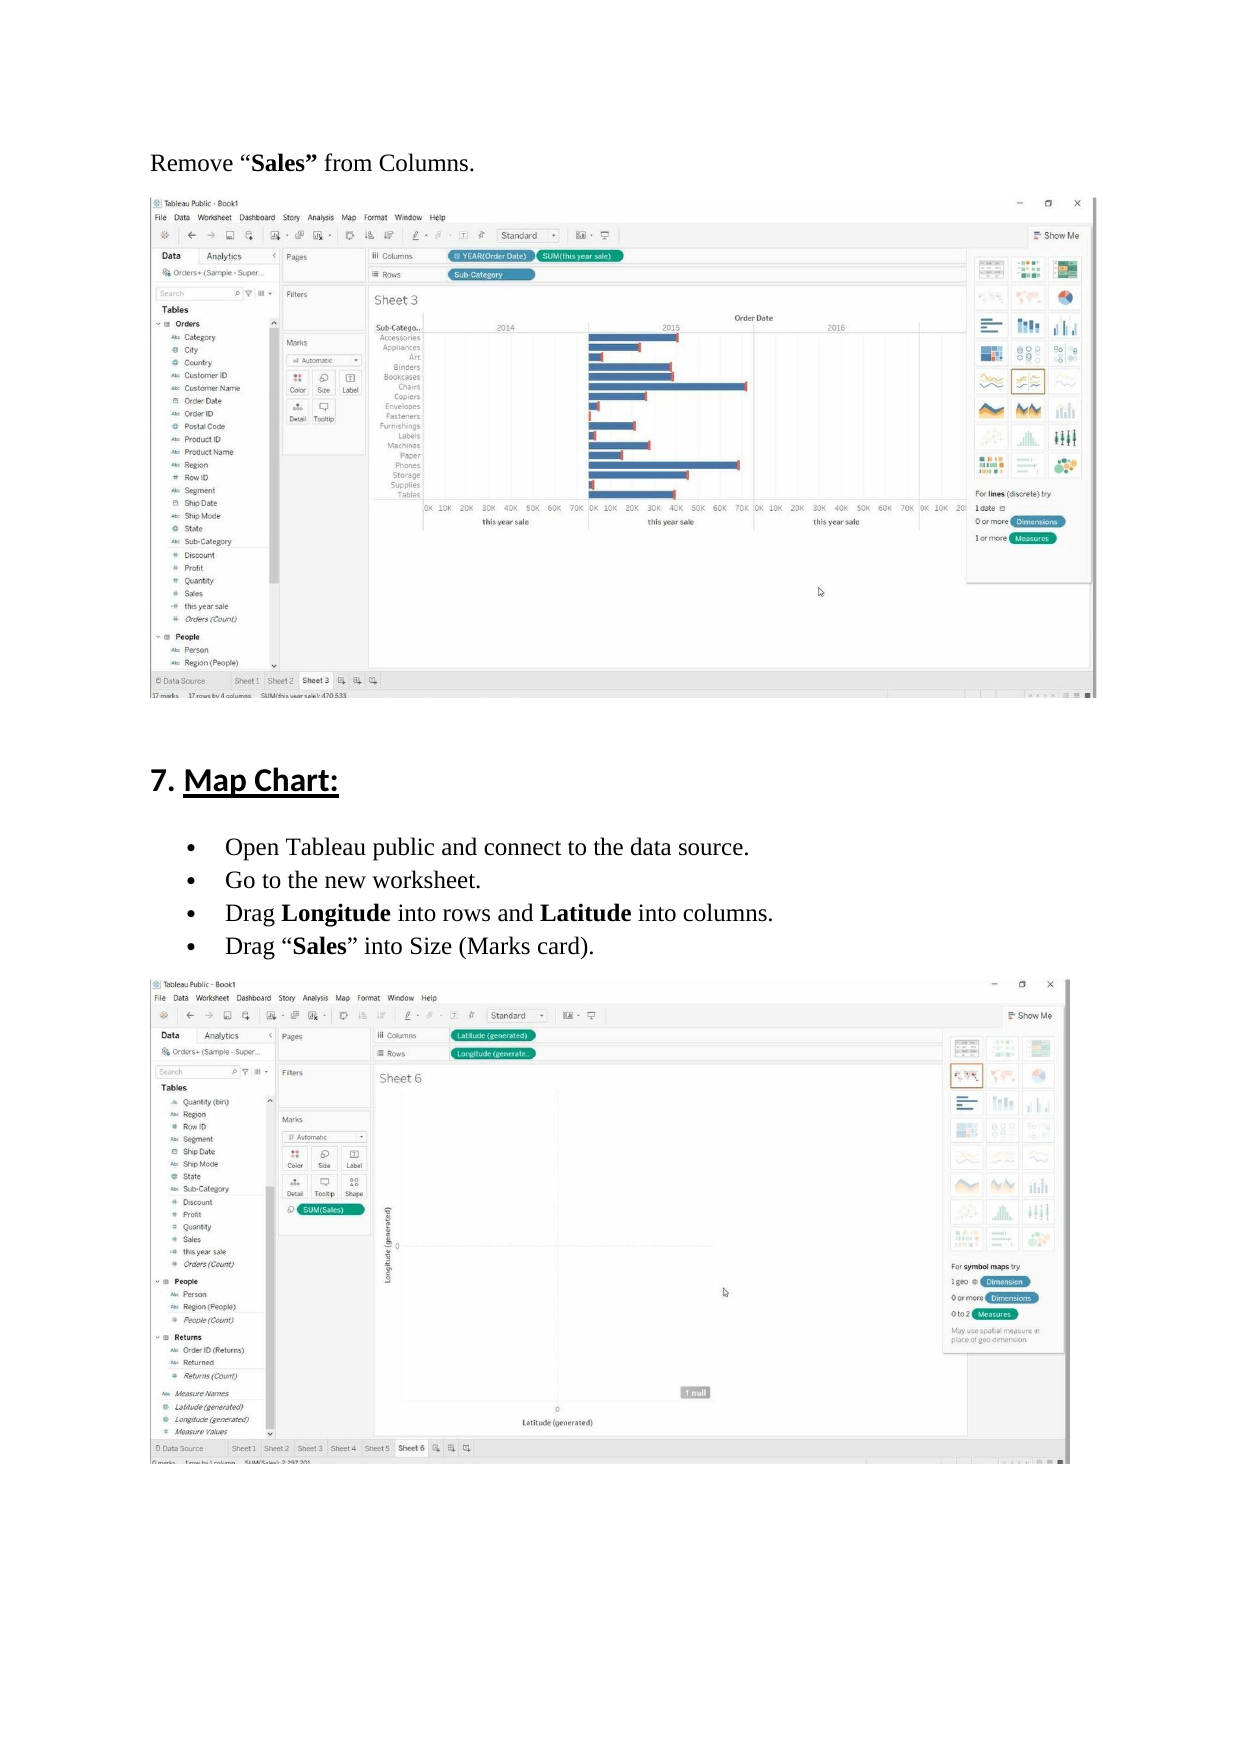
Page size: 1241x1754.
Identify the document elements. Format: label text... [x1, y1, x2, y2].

list Drag “Sales” into Size (Marks card). [187, 931, 1138, 960]
list Go to the new worksheet. [187, 865, 1138, 893]
list Drag Longitude into rows and Latitude into columns. [187, 898, 1138, 927]
subtitle Map Chart: [150, 759, 1138, 799]
text Remove “Sales” from Columns. [150, 148, 1138, 177]
list Open Tableau public and connect to the data source. [187, 832, 1138, 861]
picture [150, 978, 1070, 1464]
picture [150, 195, 1097, 698]
